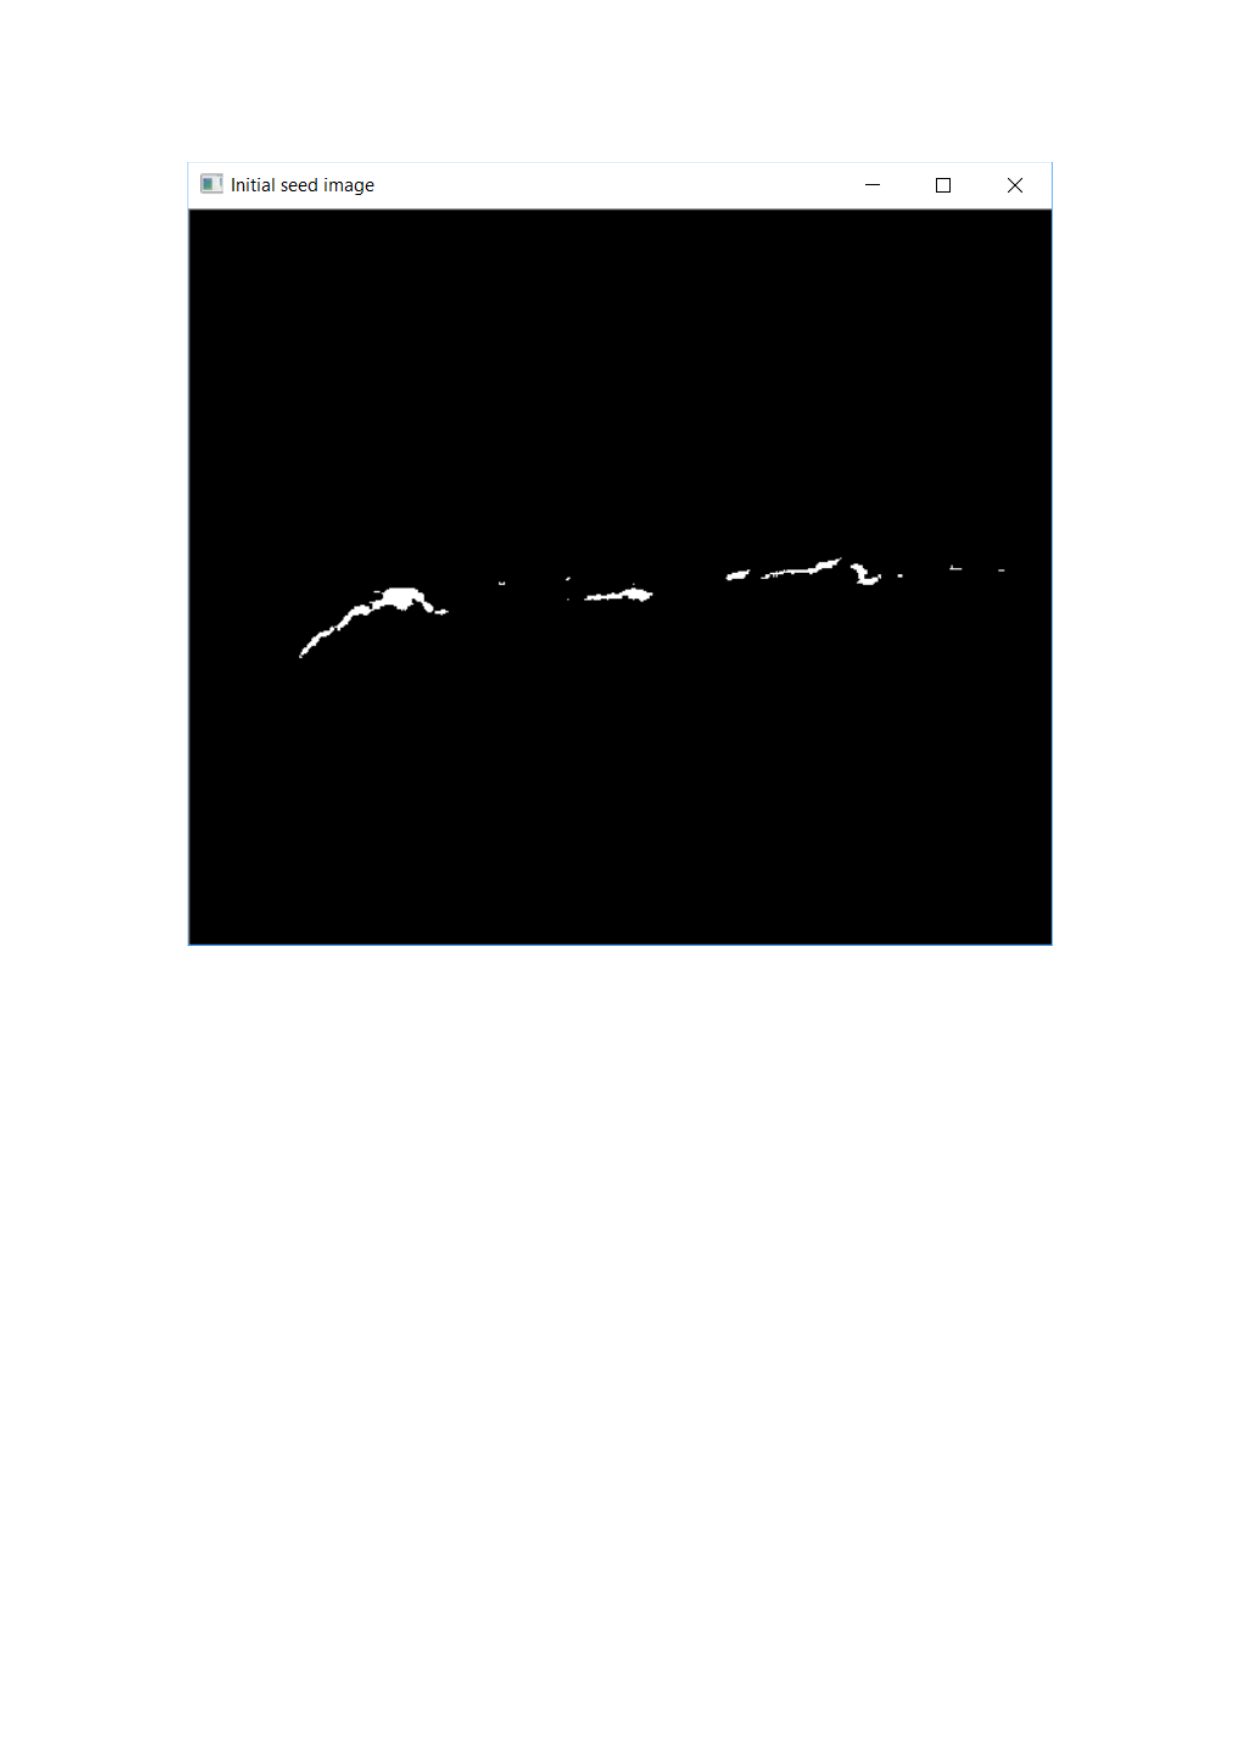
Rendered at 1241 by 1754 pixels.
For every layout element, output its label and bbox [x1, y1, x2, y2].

picture [187, 162, 1053, 946]
